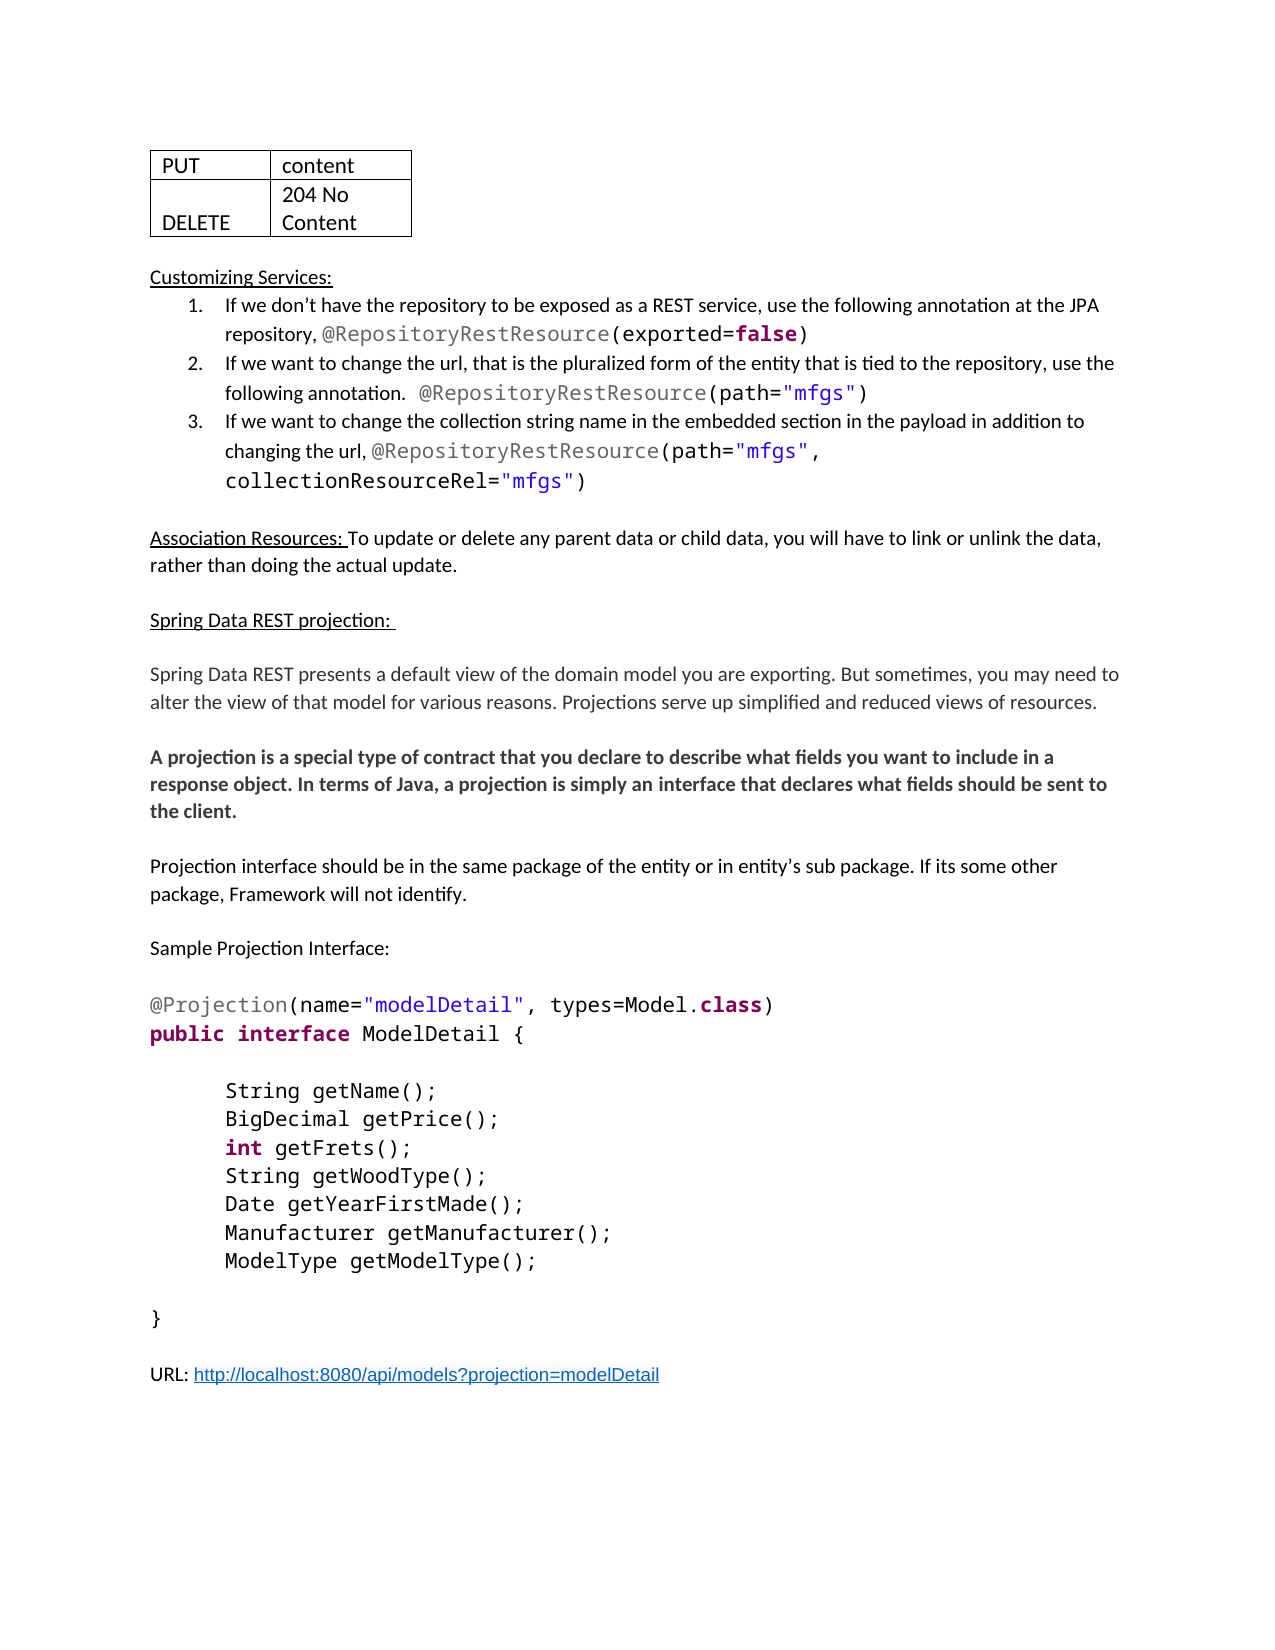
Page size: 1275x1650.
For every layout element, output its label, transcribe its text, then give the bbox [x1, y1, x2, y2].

text ModelType getModelType(); [150, 1246, 1125, 1275]
text public interface ModelDetail { [150, 1019, 1125, 1047]
text A projection is a special type of contract that you declare to describe what fields you want to include in a response object. In terms of Java, a projection is simply an interface that declares what fields should be sent to the client. [150, 744, 1125, 824]
table_cell 204 No content [271, 151, 411, 179]
list If we want to change the collection string name in the embedded section in the payload in addition to changing the url, @RepositoryRestResource(path="mfgs", collectionResourceRel="mfgs") [187, 408, 1125, 495]
table_cell PATCH/PUT [151, 151, 270, 179]
text Spring Data REST presents a default view of the domain model you are exporting. But sometimes, you may need to alter the view of that model for various reasons. Projections serve up simplified and reduced views of resources. [150, 662, 1125, 714]
text Association Resources: To update or delete any parent data or child data, you will have to link or unlink the data, rather than doing the actual update. [150, 525, 1125, 577]
text Date getYearFirstMade(); [150, 1189, 1125, 1218]
text Projection interface should be in the same package of the entity or in entity’s sub package. If its some other package, Framework will not identify. [150, 853, 1125, 906]
text Sample Projection Interface: [150, 936, 1125, 961]
text @Projection(name="modelDetail", types=Model.class) [150, 990, 1125, 1019]
text Customizing Services: [150, 264, 1125, 290]
text String getName(); [150, 1076, 1125, 1104]
list If we want to change the url, that is the pluralized form of the entity that is tied to the repository, use the following annotation. @RepositoryRestResource(path="mfgs") [187, 350, 1125, 406]
text int getFrets(); [150, 1133, 1125, 1161]
text URL: http://localhost:8080/api/models?projection=modelDetail [150, 1361, 1125, 1386]
text BigDecimal getPrice(); [150, 1104, 1125, 1133]
table_cell DELETE [151, 180, 270, 236]
list If we don’t have the repository to be exposed as a REST service, use the following annotation at the JPA repository, @RepositoryRestResource(exported=false) [187, 292, 1125, 348]
text } [150, 1303, 1125, 1331]
text Manufacturer getManufacturer(); [150, 1218, 1125, 1246]
text String getWoodType(); [150, 1161, 1125, 1189]
table_cell 204 No Content [271, 180, 411, 236]
text Spring Data REST projection: [150, 607, 1125, 632]
